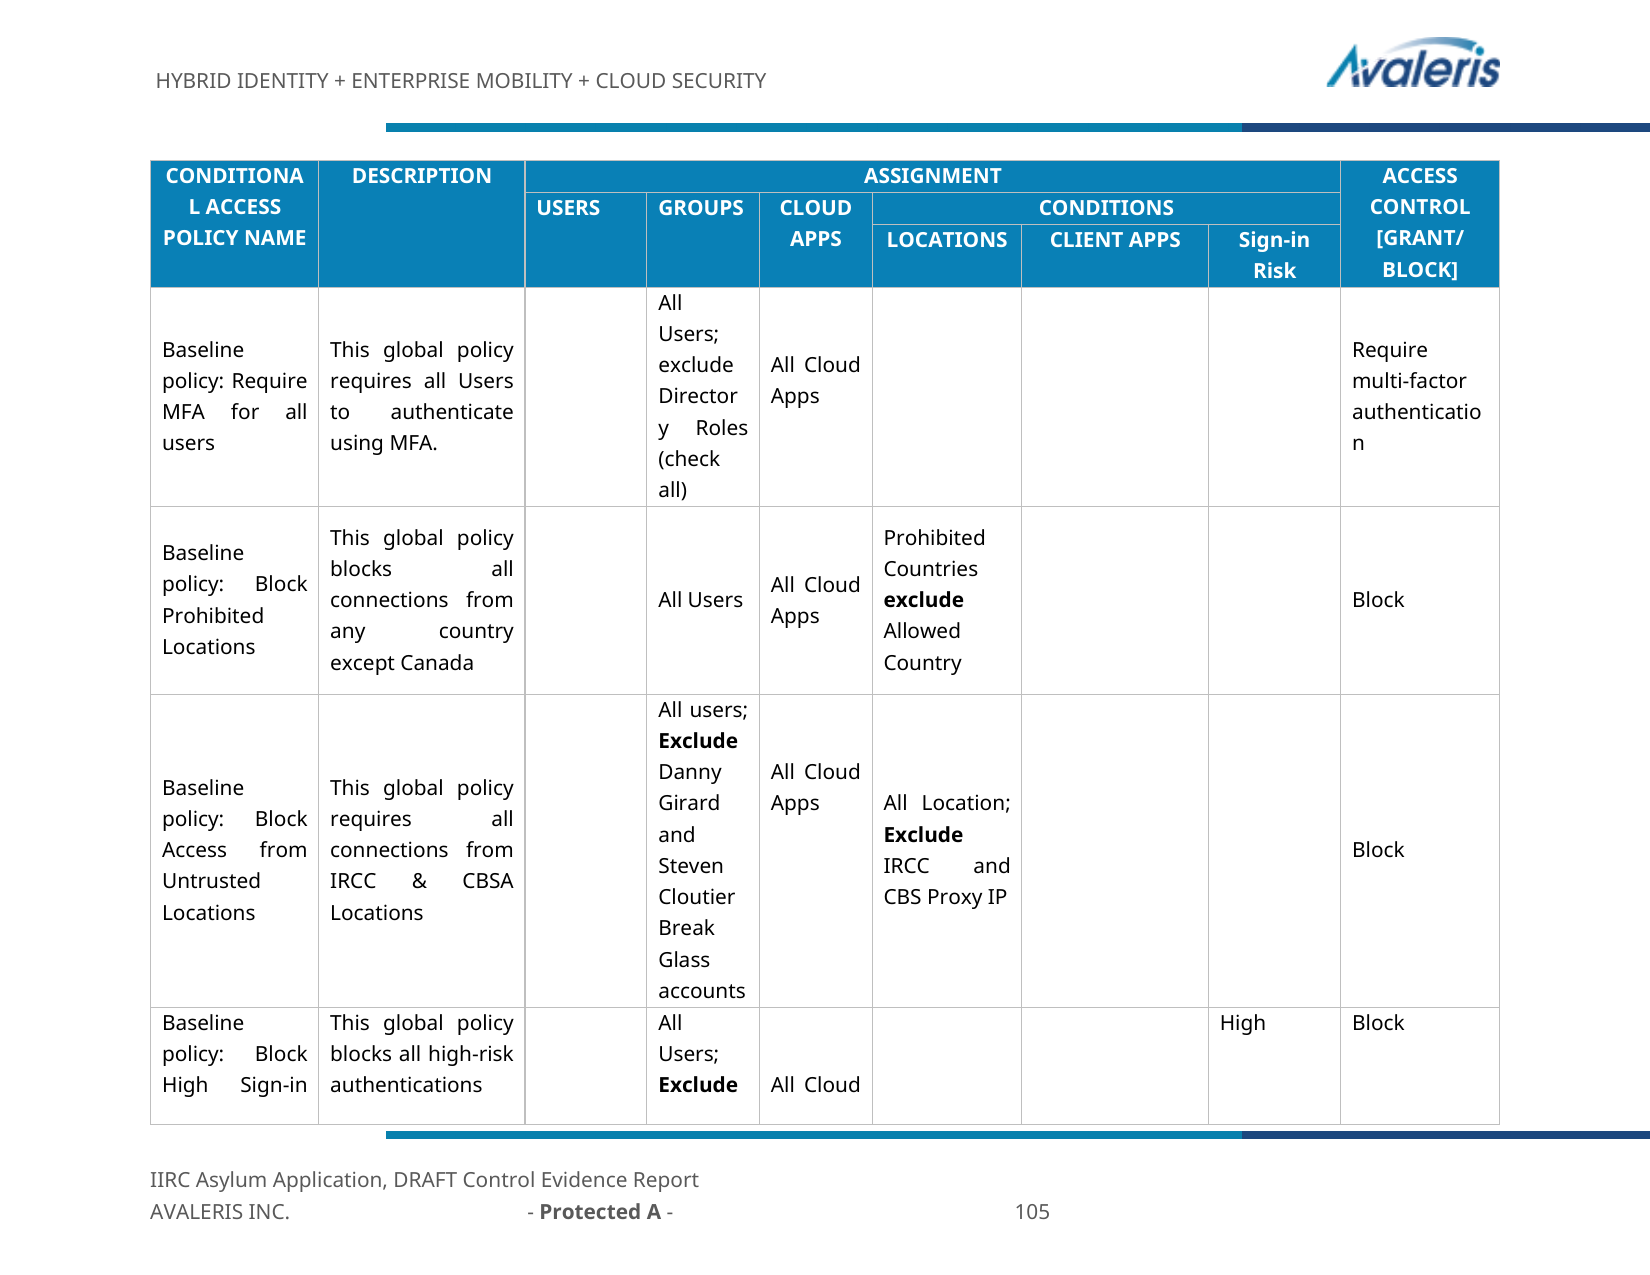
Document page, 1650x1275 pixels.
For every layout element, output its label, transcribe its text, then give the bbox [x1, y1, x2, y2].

table_cell All Cloud Apps [760, 507, 872, 694]
table_cell Baseline policy: Require MFA for all users [151, 288, 318, 506]
table_header ASSIGNMENT [526, 161, 1340, 192]
table_cell Prohibited Countries exclude Allowed Country [873, 507, 1021, 694]
table_cell All Location; Exclude IRCC and CBS Proxy IP [873, 695, 1021, 1007]
table_cell CONDITIONS [873, 193, 1340, 224]
table_cell Block [1341, 695, 1499, 1007]
table_cell Sign-in Risk [1209, 225, 1340, 287]
table_cell [526, 288, 646, 506]
table_cell [526, 1008, 646, 1124]
table_cell Block [1341, 507, 1499, 694]
table_cell Baseline policy: Block Access from Untrusted Locations [151, 695, 318, 1007]
table_cell This global policy requires all connections from IRCC & CBSA Locations [319, 695, 524, 1007]
table_cell All Users [647, 507, 759, 694]
picture [1243, 1131, 1650, 1139]
table_cell All Cloud Apps [760, 1008, 872, 1124]
table_cell All users; Exclude Danny Girard and Steven Cloutier Break Glass accounts [647, 695, 759, 1007]
table_cell [873, 288, 1021, 506]
table_cell [1209, 507, 1340, 694]
table_cell [526, 507, 646, 694]
table_header DESCRIPTION [319, 161, 524, 287]
table_cell All Users; Exclude Danny Girard and Steven Cloutier Break Glass accounts [647, 1008, 759, 1124]
table_cell [526, 695, 646, 1007]
table_cell GROUPS [647, 193, 759, 287]
table_cell [1209, 695, 1340, 1007]
picture [1326, 37, 1500, 87]
table_cell This global policy requires all Users to authenticate using MFA. [319, 288, 524, 506]
table_cell [1022, 507, 1208, 694]
table_cell Baseline policy: Block Prohibited Locations [151, 507, 318, 694]
table_cell Baseline policy: Block High Sign-in Risk [151, 1008, 318, 1124]
table_header CONDITIONAL ACCESS POLICY NAME [151, 161, 318, 287]
table_header ACCESS CONTROL [GRANT/ BLOCK] [1341, 161, 1499, 287]
table_cell CLIENT APPS [1022, 225, 1208, 287]
table_cell All Cloud Apps [760, 288, 872, 506]
table_cell Require multi-factor authentication [1341, 288, 1499, 506]
table_cell [1209, 288, 1340, 506]
table_cell All Users; exclude Directory Roles (check all) [647, 288, 759, 506]
table_cell USERS [526, 193, 646, 287]
picture [1243, 123, 1650, 132]
table_cell [1022, 288, 1208, 506]
table_cell Block [1341, 1008, 1499, 1124]
table_cell CLOUD APPS [760, 193, 872, 287]
table_cell High [1209, 1008, 1340, 1124]
table_cell [1022, 695, 1208, 1007]
table_cell [873, 1008, 1021, 1124]
table_cell All Cloud Apps [760, 695, 872, 1007]
table_cell [1022, 1008, 1208, 1124]
table_cell This global policy blocks all high-risk authentications [319, 1008, 524, 1124]
table_cell LOCATIONS [873, 225, 1021, 287]
table_cell This global policy blocks all connections from any country except Canada [319, 507, 524, 694]
